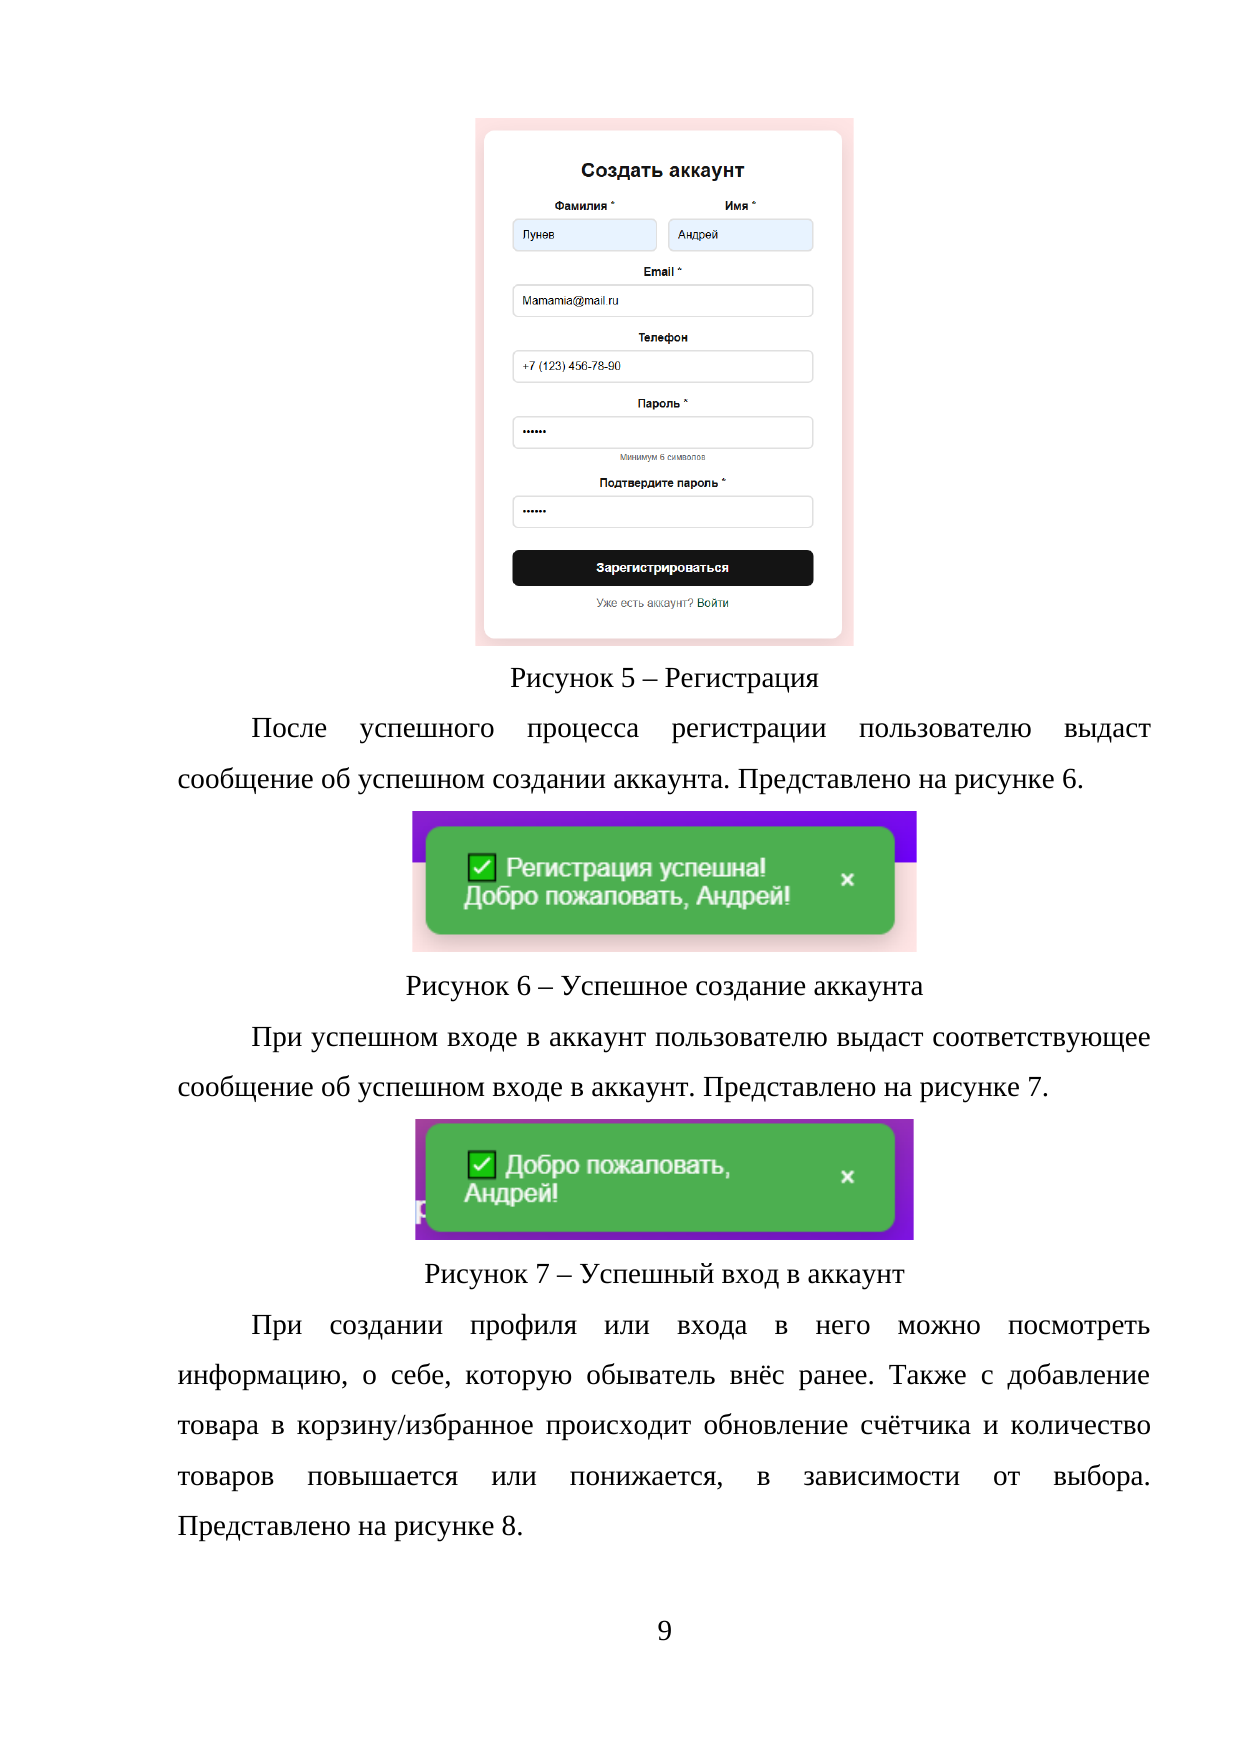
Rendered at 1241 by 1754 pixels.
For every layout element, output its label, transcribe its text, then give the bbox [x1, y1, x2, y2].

text При успешном входе в аккаунт пользователю выдаст соответствующее сообщение об успешном входе в аккаунт. Представлено на рисунке 7. [177, 1019, 1152, 1103]
text Рисунок 6 – Успешное создание аккаунта [177, 968, 1152, 1002]
text После успешного процесса регистрации пользователю выдаст сообщение об успешном создании аккаунта. Представлено на рисунке 6. [177, 711, 1152, 794]
picture [415, 1119, 914, 1240]
text При создании профиля или входа в него можно посмотреть информацию, о себе, которую обыватель внёс ранее. Также с добавление товара в корзину/избранное происходит обновление счётчика и количество товаров повышается или понижается, в зависимости от выбора. Представлено на рисунке 8. [177, 1307, 1152, 1542]
picture [475, 118, 854, 646]
picture [412, 811, 917, 952]
text Рисунок 5 – Регистрация [177, 660, 1152, 694]
text Рисунок 7 – Успешный вход в аккаунт [177, 1257, 1152, 1290]
